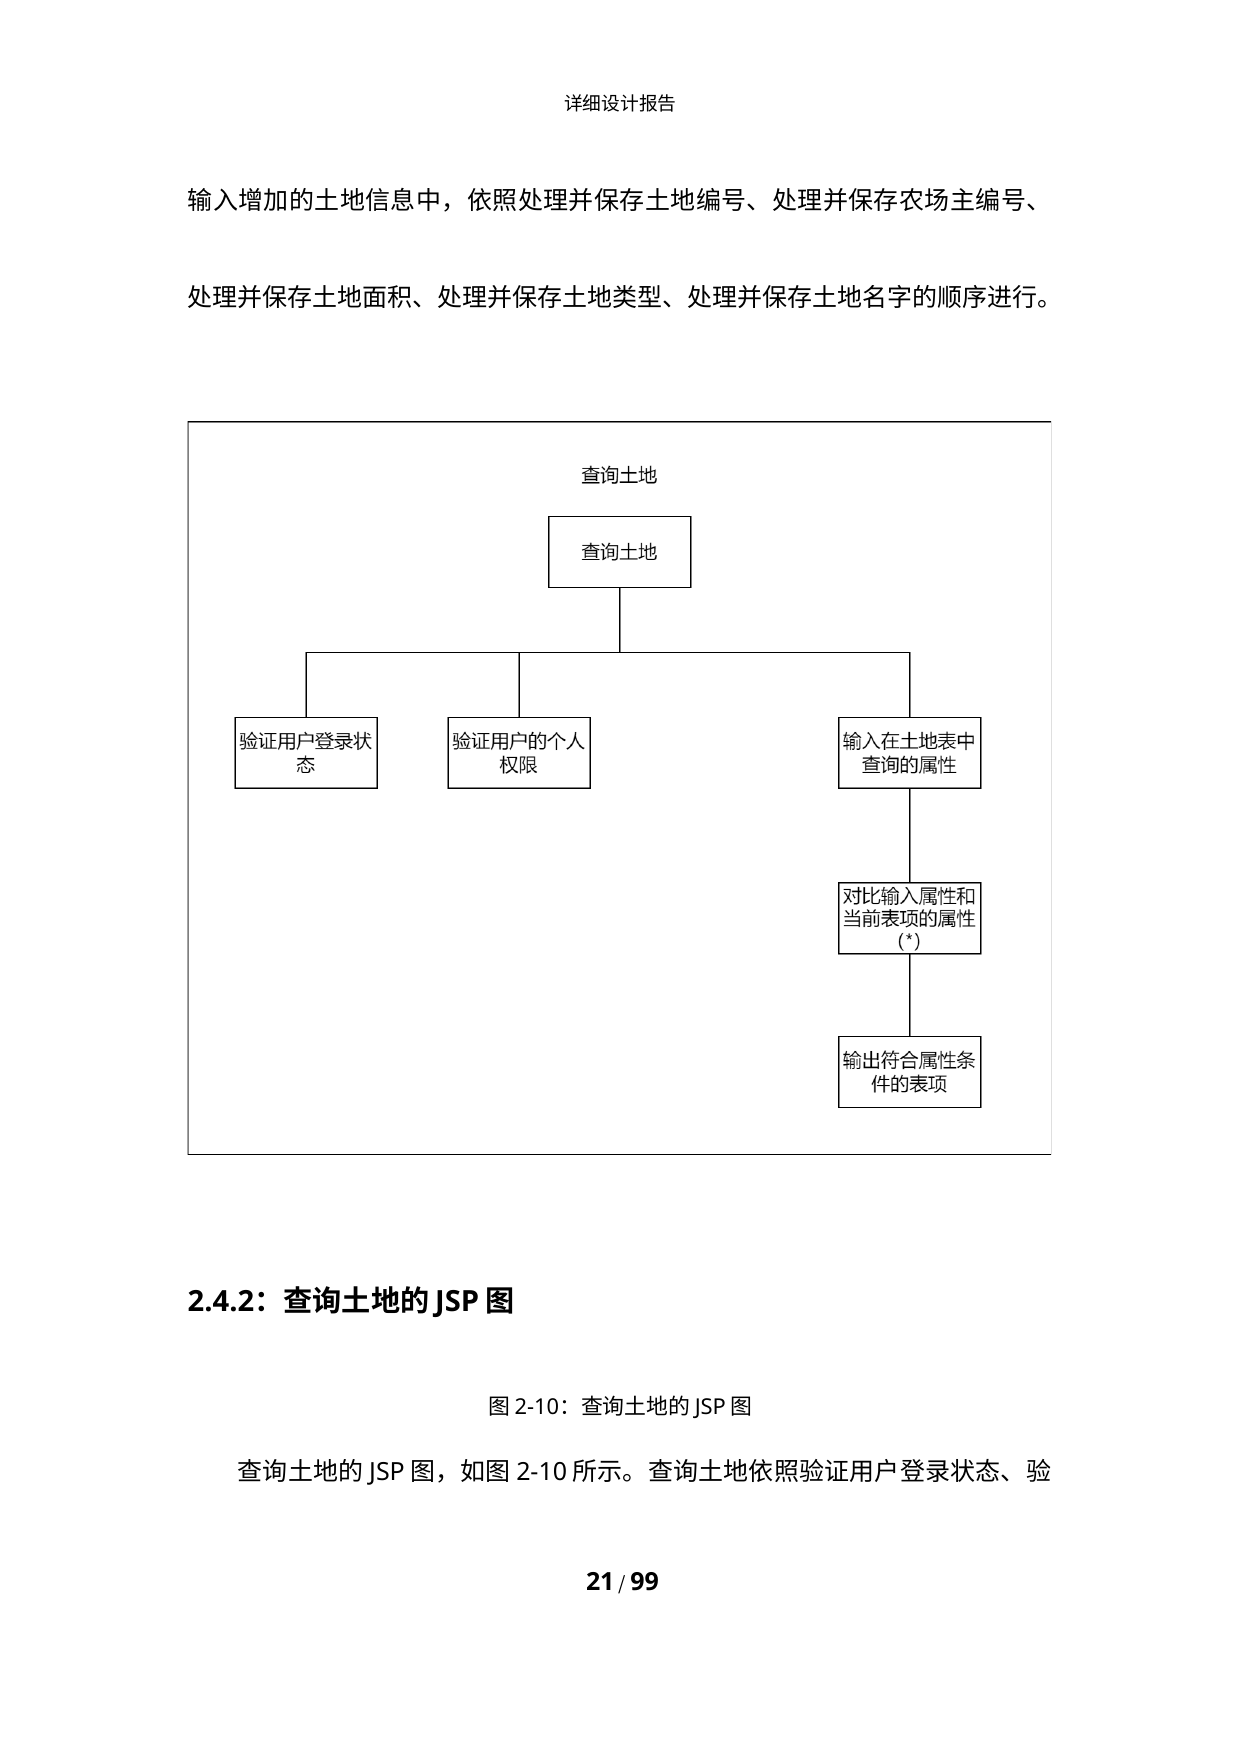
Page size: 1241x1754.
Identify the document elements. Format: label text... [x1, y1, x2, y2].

text 图2-10：查询土地的JSP图 [187, 1389, 1053, 1421]
picture [187, 421, 1052, 1155]
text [187, 1437, 1053, 1502]
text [187, 166, 1053, 328]
